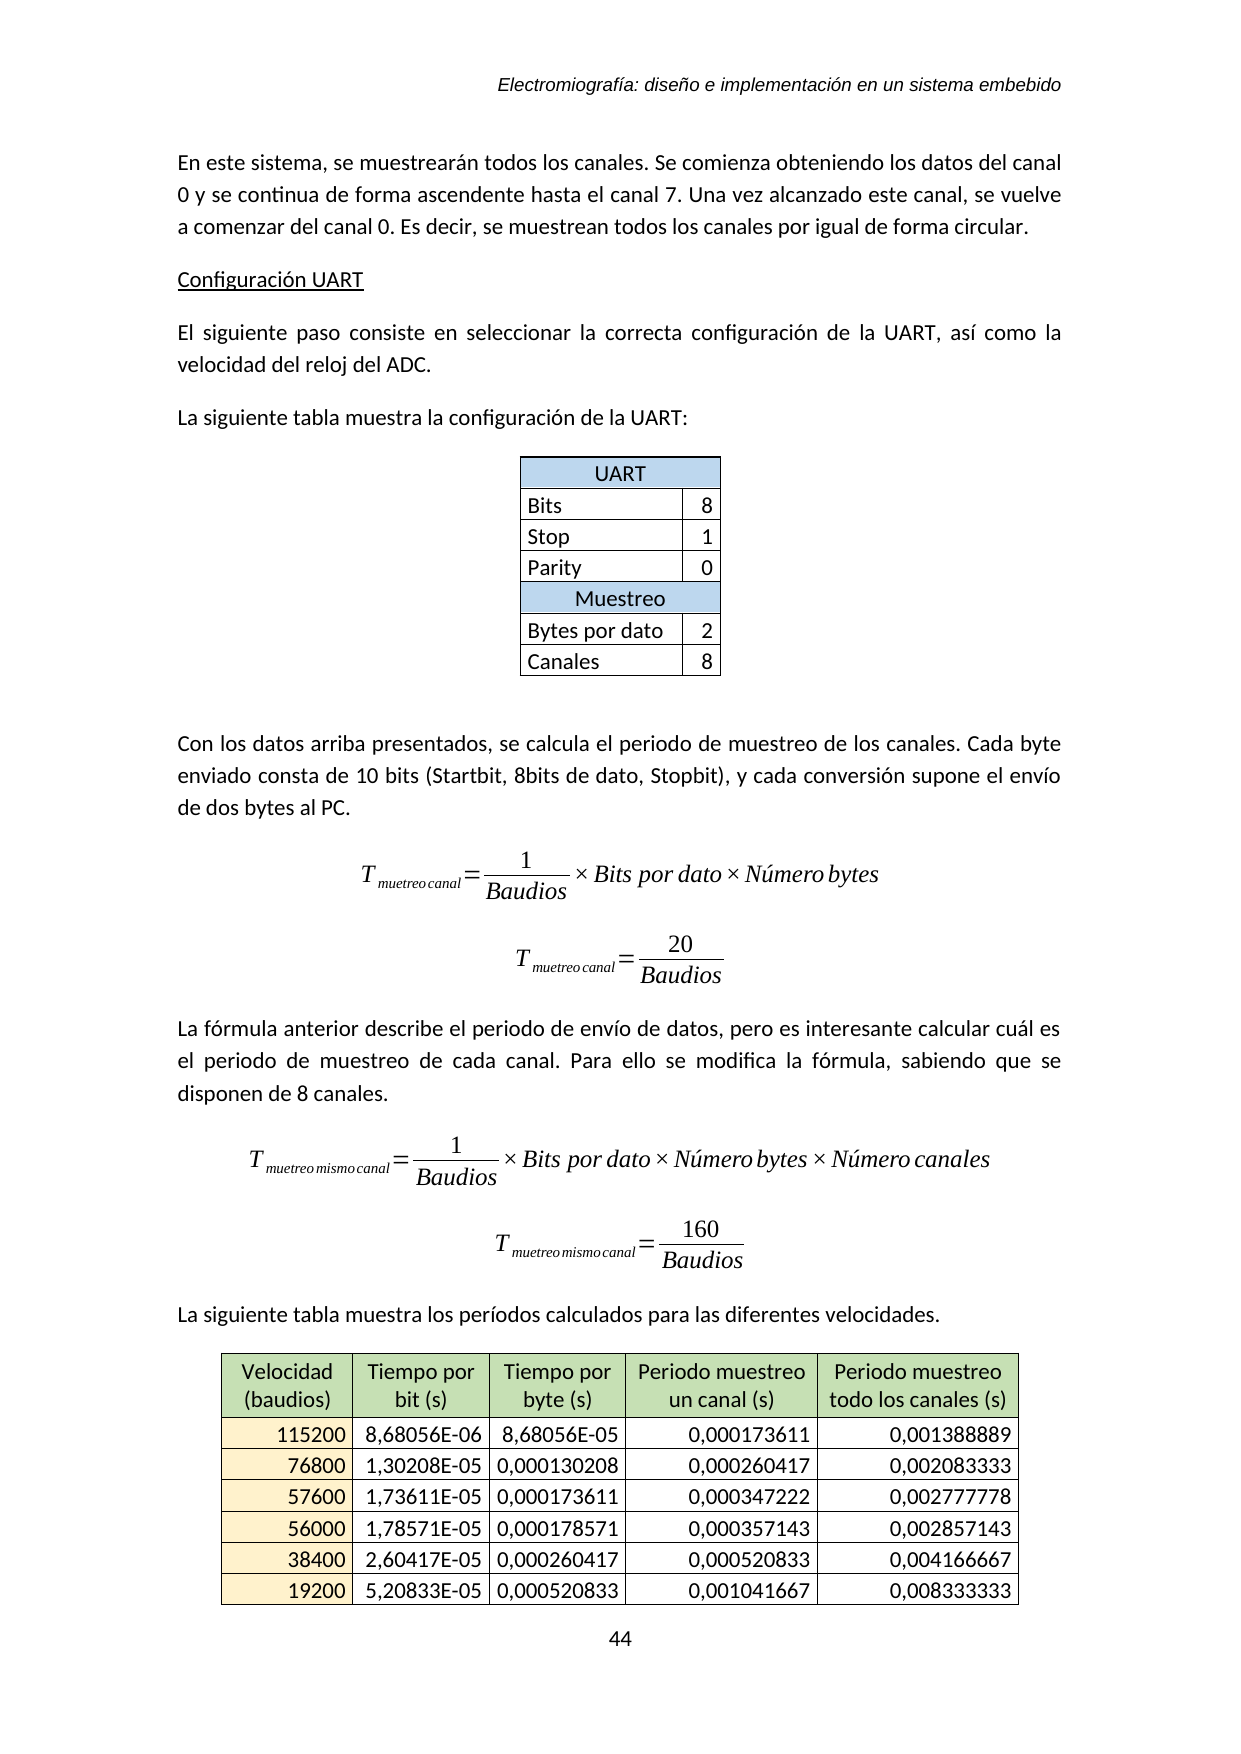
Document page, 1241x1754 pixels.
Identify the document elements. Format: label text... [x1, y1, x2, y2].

table_cell 1,30208E-05 [353, 1449, 489, 1479]
table_cell 0,000260417 [490, 1543, 625, 1573]
text La siguiente tabla muestra los períodos calculados para las diferentes velocidades. [177, 1300, 1063, 1328]
text El siguiente paso consiste en seleccionar la correcta configuración de la UART, así como la velocidad del reloj del ADC. [177, 318, 1063, 378]
table_cell 0,000520833 [626, 1543, 817, 1573]
table_cell Bytes por dato [521, 614, 682, 644]
text En este sistema, se muestrearán todos los canales. Se comienza obteniendo los datos del canal 0 y se continua de forma ascendente hasta el canal 7. Una vez alcanzado este canal, se vuelve a comenzar del canal 0. Es decir, se muestrean todos los canales por igual de forma circular. [177, 148, 1063, 240]
table_cell 76800 [222, 1449, 352, 1479]
table_cell 5,20833E-05 [353, 1574, 489, 1604]
text La siguiente tabla muestra la configuración de la UART: [177, 403, 1063, 431]
table_cell 38400 [222, 1543, 352, 1573]
table_cell 0,000178571 [490, 1512, 625, 1542]
text Configuración UART [177, 265, 1063, 293]
table_cell 8 [683, 645, 720, 675]
table_cell 0,000347222 [626, 1480, 817, 1511]
table_cell 1,73611E-05 [353, 1480, 489, 1511]
table_cell 0,001388889 [818, 1418, 1018, 1448]
table_header Velocidad (baudios) [222, 1354, 352, 1417]
table_cell 0,000260417 [626, 1449, 817, 1479]
table_cell 1,78571E-05 [353, 1512, 489, 1542]
table_cell 0,008333333 [818, 1574, 1018, 1604]
table_cell Stop [521, 520, 682, 550]
table_cell 8 [683, 489, 720, 519]
table_header Periodo muestreo todo los canales (s) [818, 1354, 1018, 1417]
table_cell 57600 [222, 1480, 352, 1511]
table_cell 0,000173611 [626, 1418, 817, 1448]
table_cell 115200 [222, 1418, 352, 1448]
table_cell 8,68056E-06 [353, 1418, 489, 1448]
table_cell 0,001041667 [626, 1574, 817, 1604]
table_cell Canales [521, 645, 682, 675]
table_header Tiempo por bit (s) [353, 1354, 489, 1417]
table_cell 0,002777778 [818, 1480, 1018, 1511]
table_header Tiempo por byte (s) [490, 1354, 625, 1417]
table_cell 0 [683, 551, 720, 581]
table_cell Bits [521, 489, 682, 519]
table_header UART [521, 458, 720, 487]
table_cell 19200 [222, 1574, 352, 1604]
table_header Periodo muestreo un canal (s) [626, 1354, 817, 1417]
table_cell 2 [683, 614, 720, 644]
text La fórmula anterior describe el periodo de envío de datos, pero es interesante calcular cuál es el periodo de muestreo de cada canal. Para ello se modifica la fórmula, sabiendo que se disponen de 8 canales. [177, 1014, 1063, 1107]
table_cell 0,000130208 [490, 1449, 625, 1479]
table_cell 0,004166667 [818, 1543, 1018, 1573]
table_cell 0,002083333 [818, 1449, 1018, 1479]
table_cell 0,000520833 [490, 1574, 625, 1604]
text Con los datos arriba presentados, se calcula el periodo de muestreo de los canales. Cada byte enviado consta de 10 bits (Startbit, 8bits de dato, Stopbit), y cada conversión supone el envío de dos bytes al PC. [177, 729, 1063, 821]
table_cell Muestreo [521, 582, 720, 612]
table_cell 0,002857143 [818, 1512, 1018, 1542]
table_cell 0,000357143 [626, 1512, 817, 1542]
table_cell Parity [521, 551, 682, 581]
table_cell 2,60417E-05 [353, 1543, 489, 1573]
table_cell 8,68056E-05 [490, 1418, 625, 1448]
table_cell 56000 [222, 1512, 352, 1542]
table_cell 1 [683, 520, 720, 550]
table_cell 0,000173611 [490, 1480, 625, 1511]
